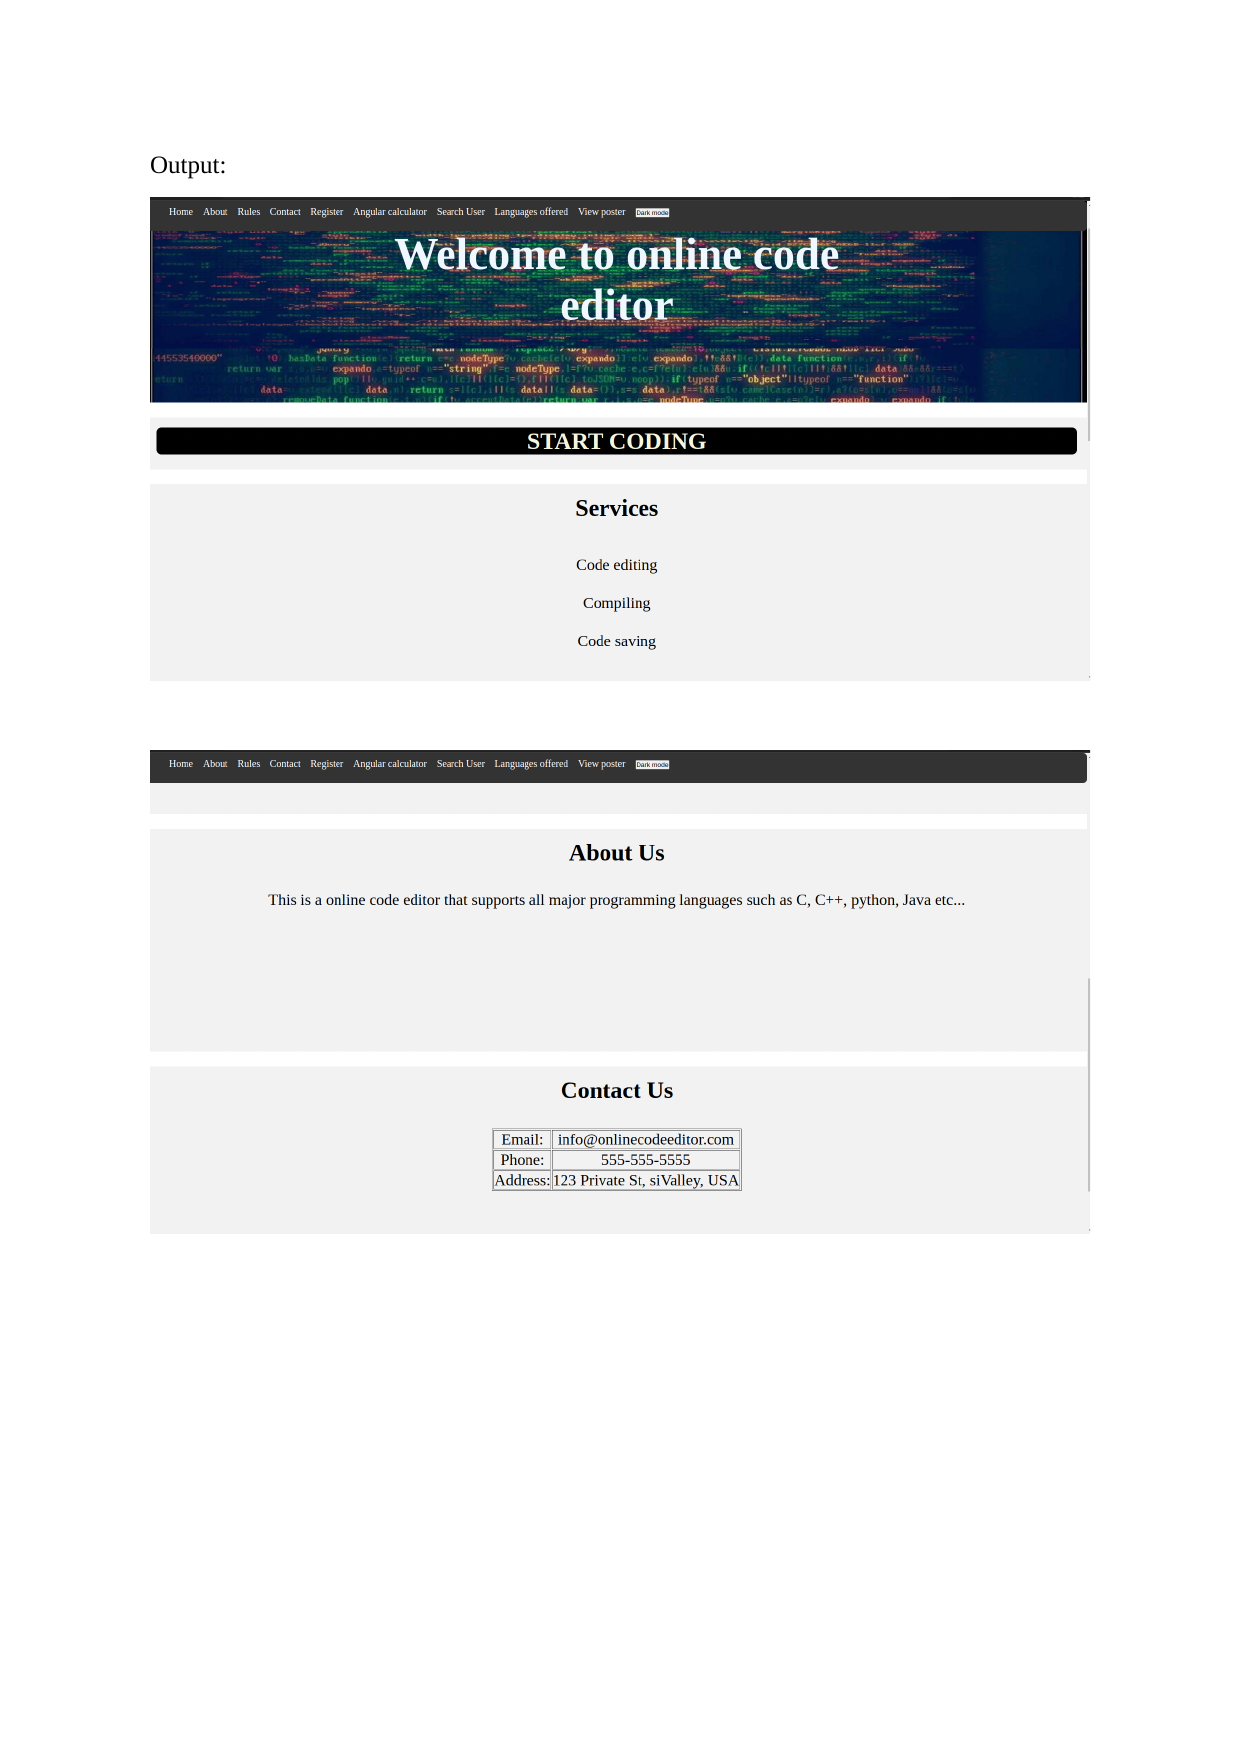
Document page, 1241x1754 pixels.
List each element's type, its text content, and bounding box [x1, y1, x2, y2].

picture [150, 197, 1091, 681]
picture [150, 750, 1091, 1234]
text Output: [150, 150, 1090, 179]
